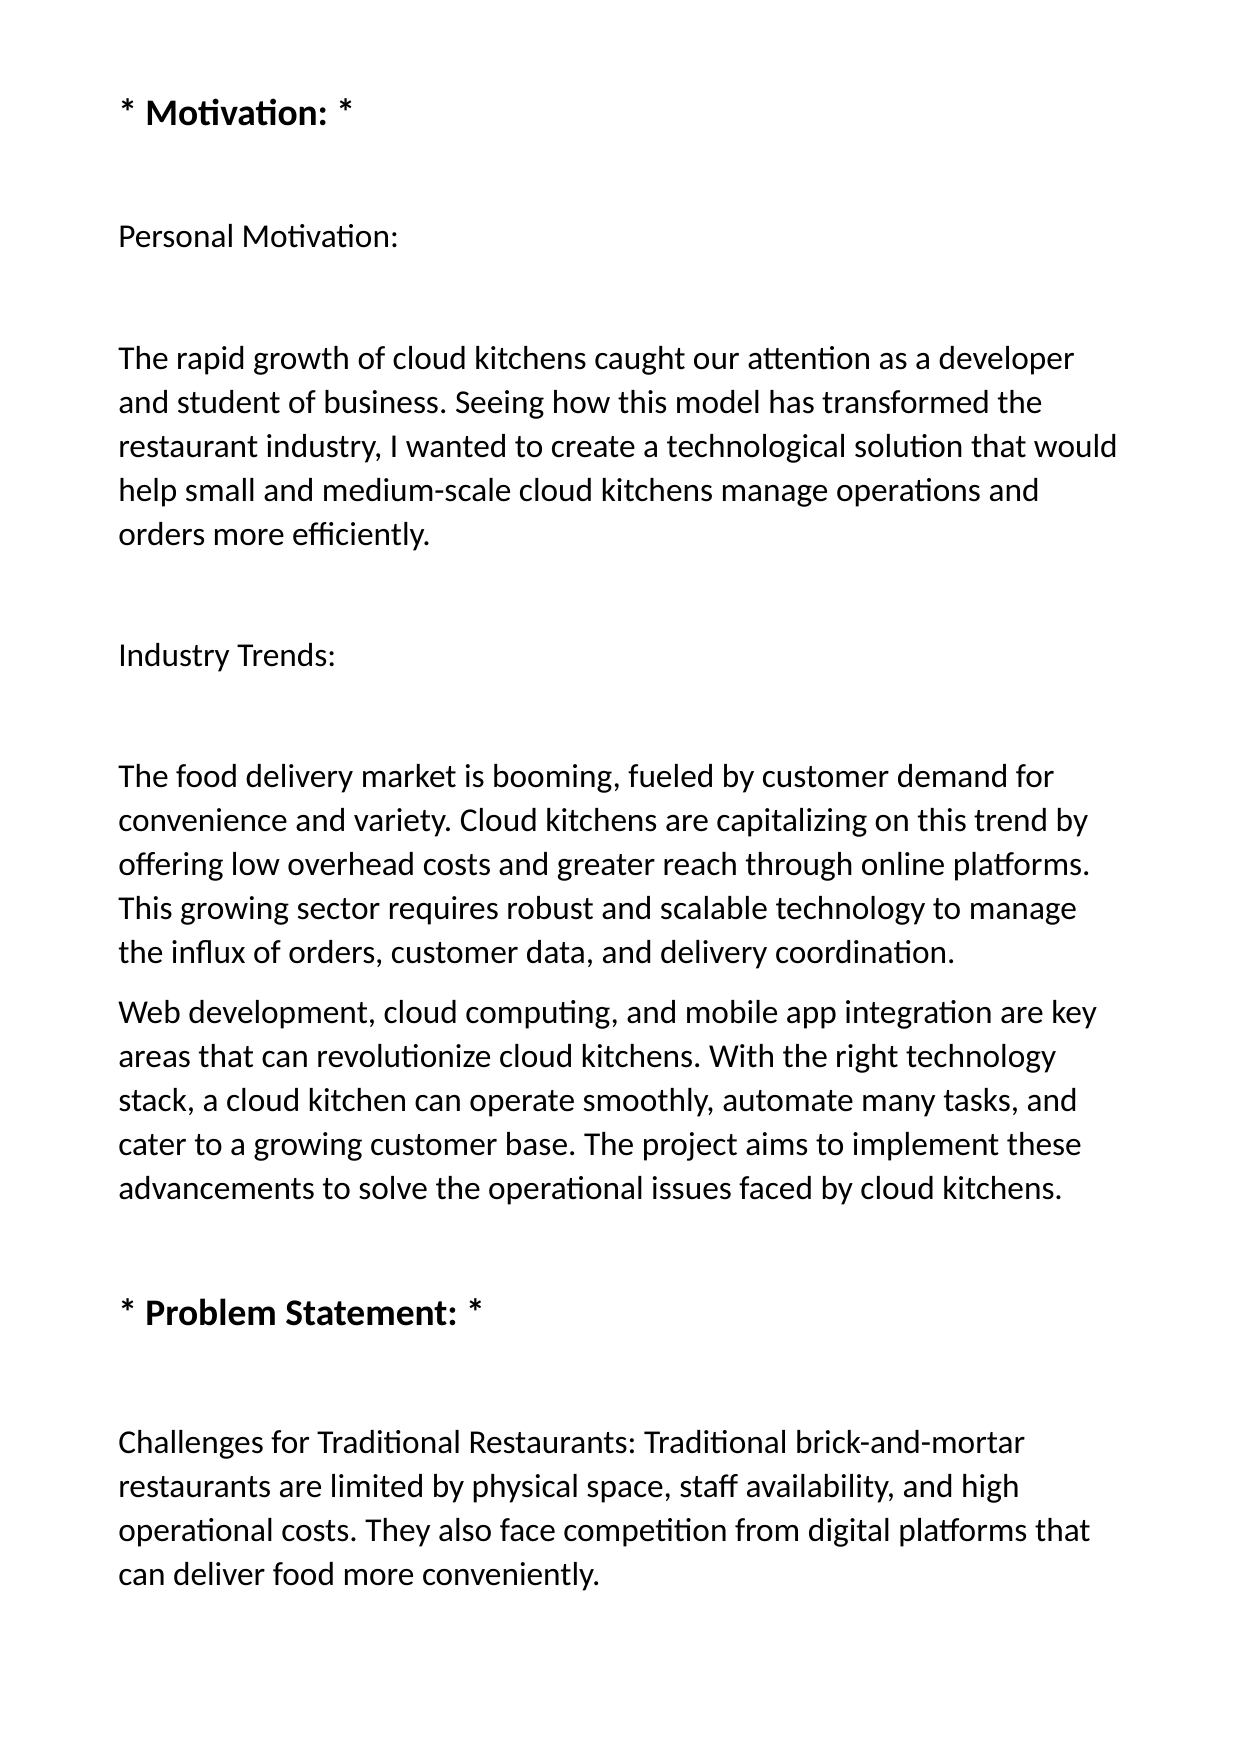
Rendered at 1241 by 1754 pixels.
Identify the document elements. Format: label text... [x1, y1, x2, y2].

text Web development, cloud computing, and mobile app integration are key areas that can revolutionize cloud kitchens. With the right technology stack, a cloud kitchen can operate smoothly, automate many tasks, and cater to a growing customer base. The project aims to implement these advancements to solve the operational issues faced by cloud kitchens. [118, 991, 1122, 1208]
text The rapid growth of cloud kitchens caught our attention as a developer and student of business. Seeing how this model has transformed the restaurant industry, I wanted to create a technological solution that would help small and medium-scale cloud kitchens manage operations and orders more efficiently. [118, 337, 1122, 553]
text Industry Trends: [118, 634, 1122, 674]
text * Motivation: * [118, 89, 1122, 134]
text * Problem Statement: * [118, 1288, 1122, 1334]
text Challenges for Traditional Restaurants: Traditional brick-and-mortar restaurants are limited by physical space, staff availability, and high operational costs. They also face competition from digital platforms that can deliver food more conveniently. [118, 1421, 1122, 1593]
text Personal Motivation: [118, 215, 1122, 256]
text The food delivery market is booming, fueled by customer demand for convenience and variety. Cloud kitchens are capitalizing on this trend by offering low overhead costs and greater reach through online platforms. This growing sector requires robust and scalable technology to manage the influx of orders, customer data, and delivery coordination. [118, 755, 1122, 972]
